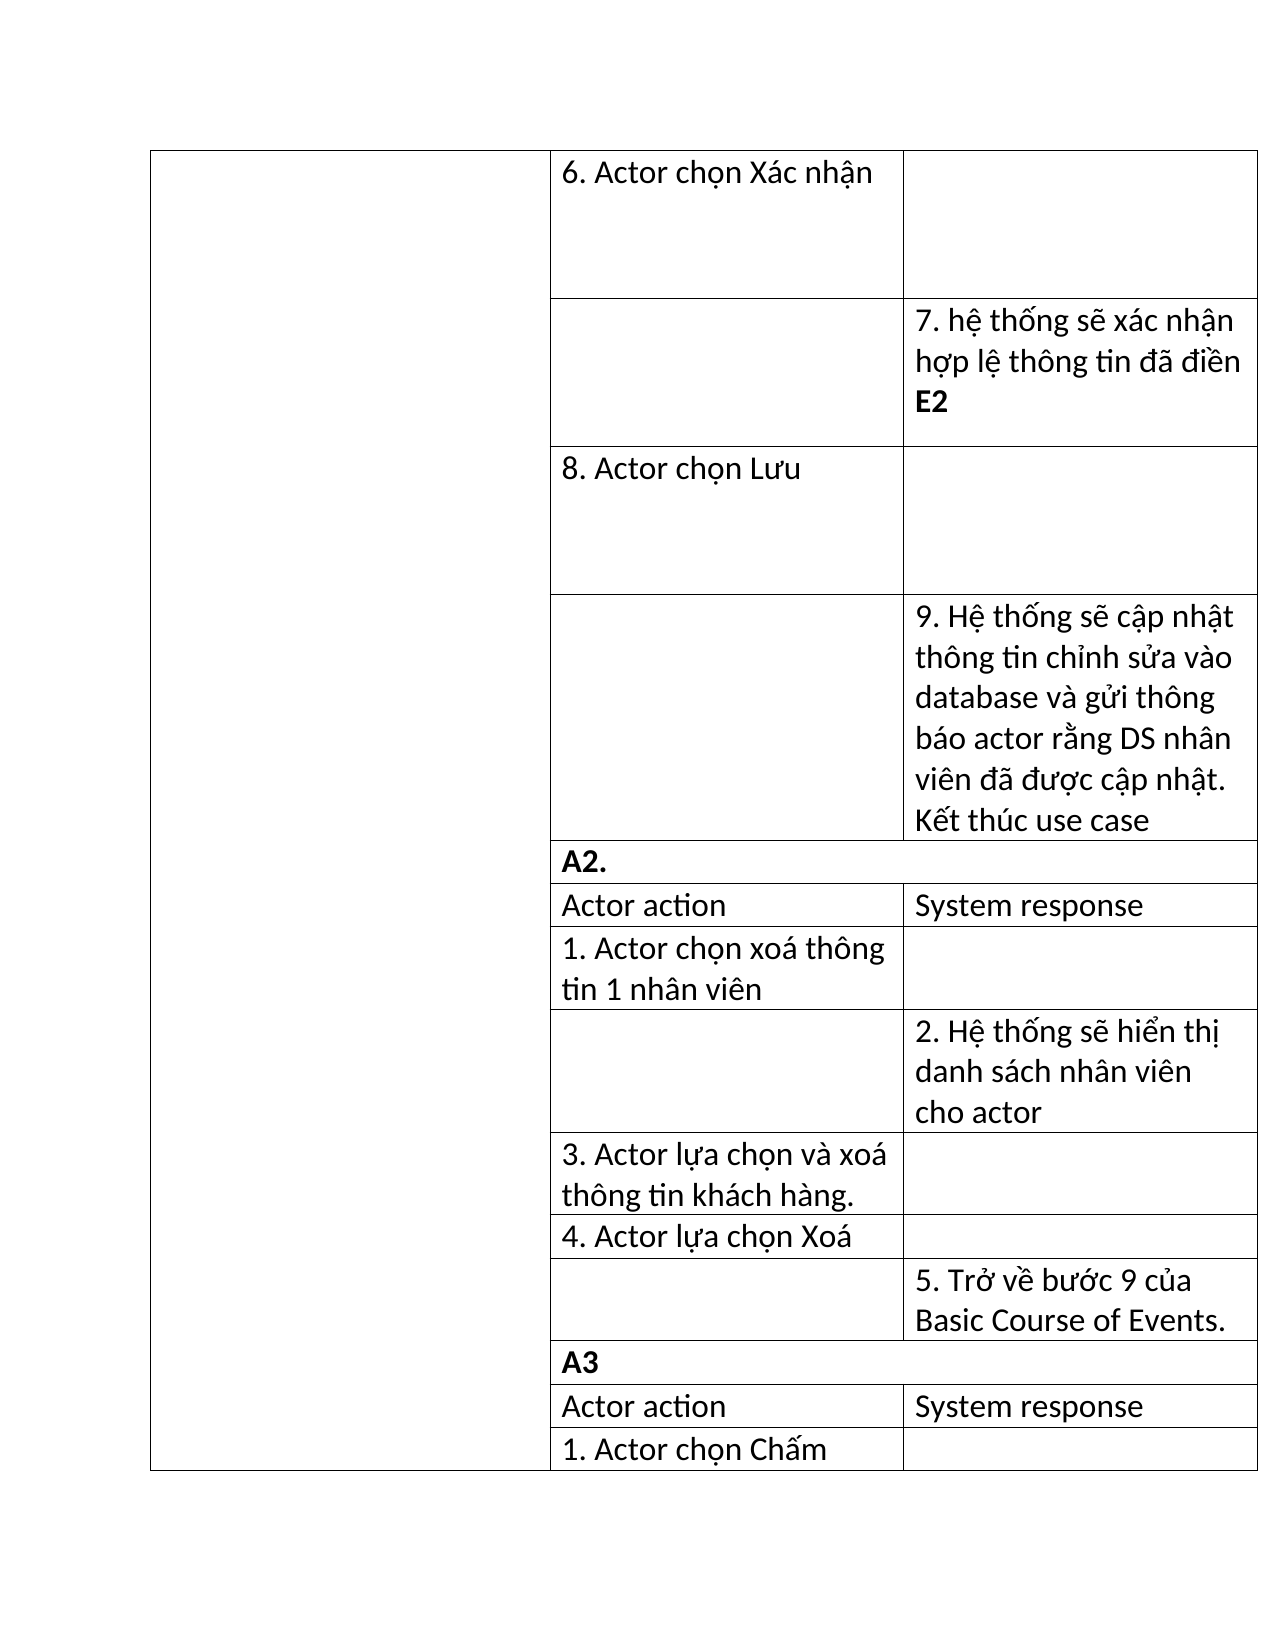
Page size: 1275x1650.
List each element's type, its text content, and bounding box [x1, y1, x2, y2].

table_cell [904, 151, 1257, 298]
table_cell 4. Actor lựa chọn Xoá [551, 1215, 903, 1258]
table_cell A3 [551, 1341, 1257, 1383]
table_cell [904, 1133, 1257, 1214]
table_cell [551, 1259, 903, 1340]
table_cell System response [904, 1385, 1257, 1427]
table_cell 7. hệ thống sẽ xác nhận hợp lệ thông tin đã điền E2 [904, 299, 1257, 446]
table_cell A2. [551, 841, 1257, 883]
table_cell [904, 1428, 1257, 1470]
table_cell Actor action [551, 1385, 903, 1427]
table_cell System response [904, 884, 1257, 926]
table_cell 6. Actor chọn Xác nhận [551, 151, 903, 298]
table_cell 1. Actor chọn xoá thông tin 1 nhân viên [551, 927, 903, 1009]
table_cell 8. Actor chọn Lưu [551, 447, 903, 594]
table_cell [904, 1215, 1257, 1258]
table_cell 2. Hệ thống sẽ hiển thị danh sách nhân viên cho actor [904, 1010, 1257, 1132]
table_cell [551, 1428, 903, 1470]
table_cell [904, 447, 1257, 594]
table_cell [551, 595, 903, 839]
table_cell [551, 1010, 903, 1132]
table_cell 5. Trở về bước 9 của Basic Course of Events. [904, 1259, 1257, 1340]
table_cell [904, 927, 1257, 1009]
table_cell [551, 299, 903, 446]
table_cell 3. Actor lựa chọn và xoá thông tin khách hàng. [551, 1133, 903, 1214]
table_cell 9. Hệ thống sẽ cập nhật thông tin chỉnh sửa vào database và gửi thông báo actor rằng DS nhân viên đã được cập nhật. Kết thúc use case [904, 595, 1257, 839]
table_cell Actor action [551, 884, 903, 926]
